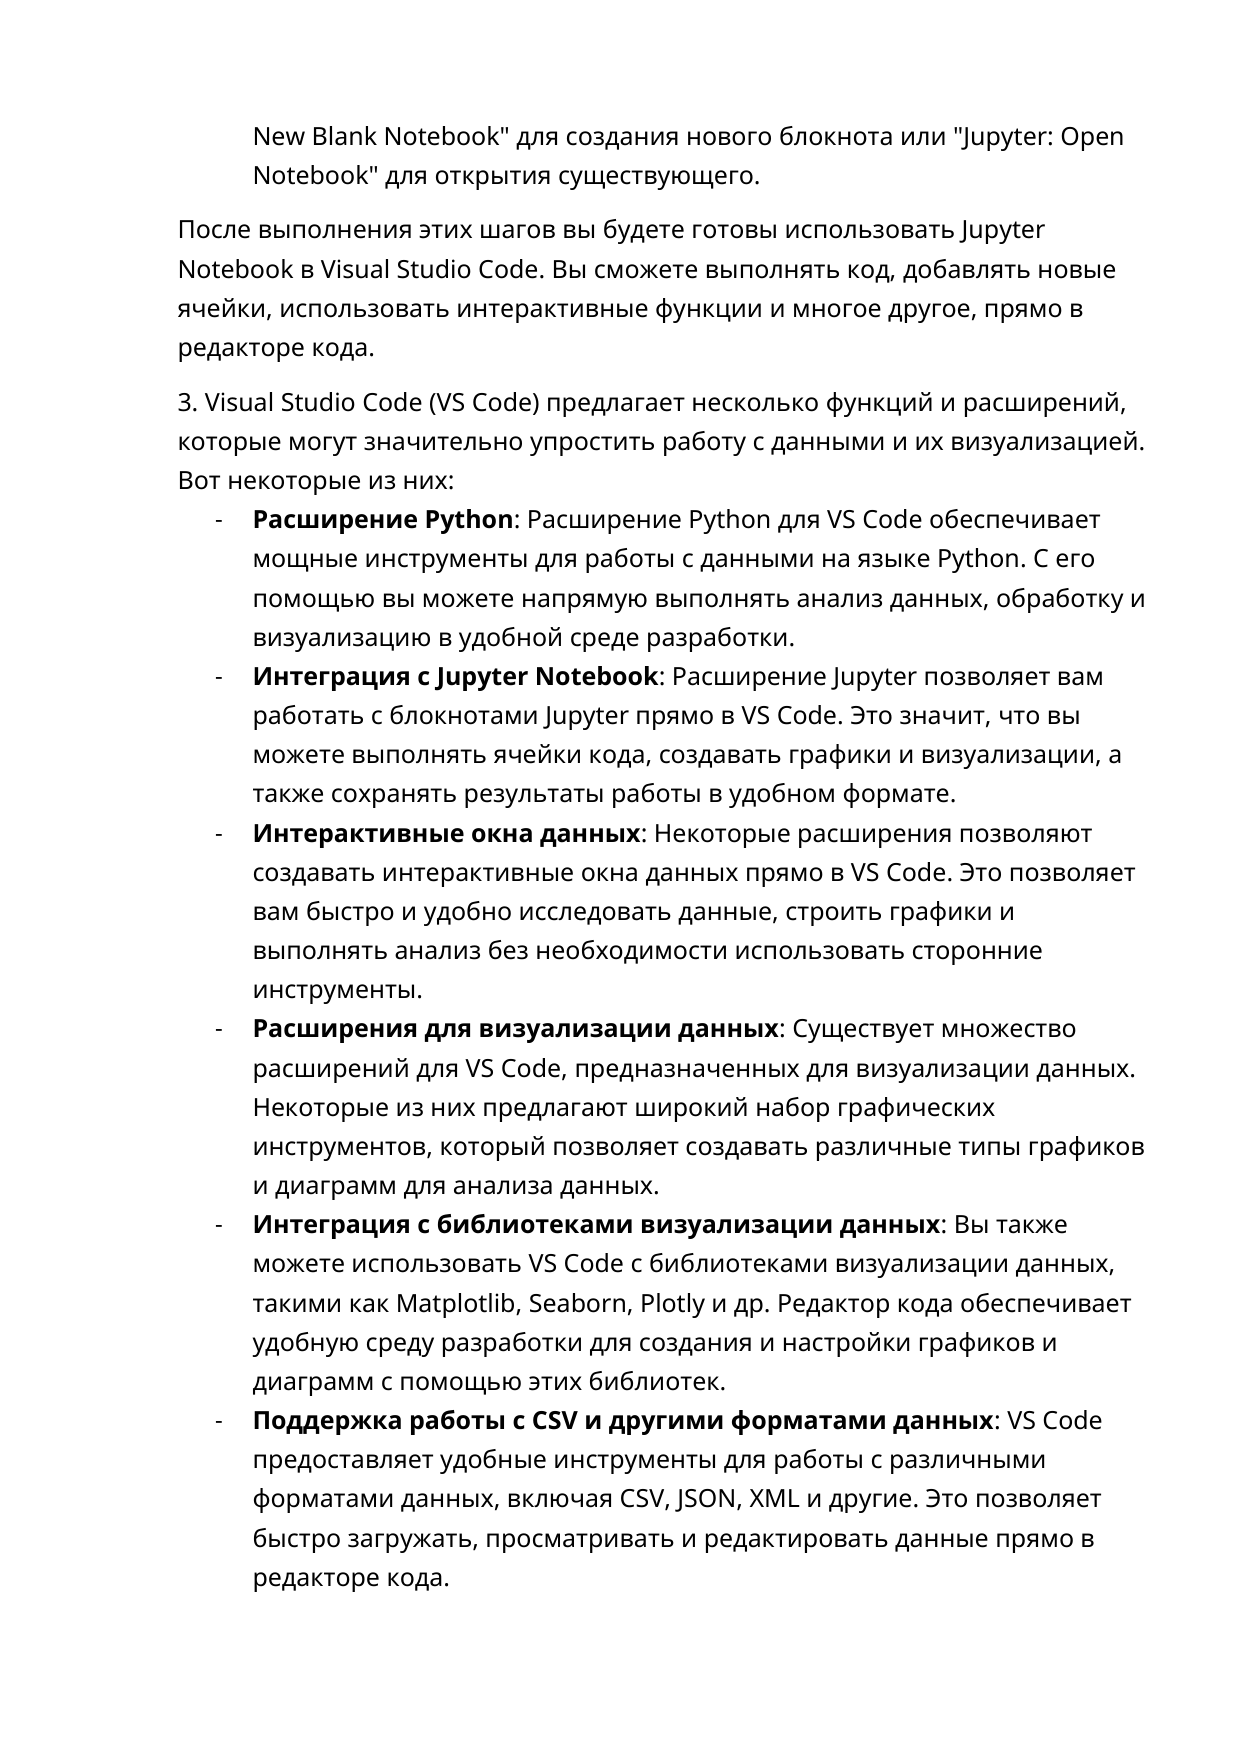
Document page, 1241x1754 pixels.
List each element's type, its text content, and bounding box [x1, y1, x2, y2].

list Расширения для визуализации данных: Существует множество расширений для VS Code, предназначенных для визуализации данных. Некоторые из них предлагают широкий набор графических инструментов, который позволяет создавать различные типы графиков и диаграмм для анализа данных. [215, 1011, 1152, 1202]
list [215, 118, 1152, 191]
list Поддержка работы с CSV и другими форматами данных: VS Code предоставляет удобные инструменты для работы с различными форматами данных, включая CSV, JSON, XML и другие. Это позволяет быстро загружать, просматривать и редактировать данные прямо в редакторе кода. [215, 1403, 1152, 1593]
list Интеграция с Jupyter Notebook: Расширение Jupyter позволяет вам работать с блокнотами Jupyter прямо в VS Code. Это значит, что вы можете выполнять ячейки кода, создавать графики и визуализации, а также сохранять результаты работы в удобном формате. [215, 658, 1152, 810]
list Интерактивные окна данных: Некоторые расширения позволяют создавать интерактивные окна данных прямо в VS Code. Это позволяет вам быстро и удобно исследовать данные, строить графики и выполнять анализ без необходимости использовать сторонние инструменты. [215, 815, 1152, 1006]
text После выполнения этих шагов вы будете готовы использовать Jupyter Notebook в Visual Studio Code. Вы сможете выполнять код, добавлять новые ячейки, использовать интерактивные функции и многое другое, прямо в редакторе кода. [177, 212, 1152, 364]
text 3. Visual Studio Code (VS Code) предлагает несколько функций и расширений, которые могут значительно упростить работу с данными и их визуализацией. Вот некоторые из них: [177, 384, 1152, 497]
list Расширение Python: Расширение Python для VS Code обеспечивает мощные инструменты для работы с данными на языке Python. С его помощью вы можете напрямую выполнять анализ данных, обработку и визуализацию в удобной среде разработки. [215, 502, 1152, 653]
list Интеграция с библиотеками визуализации данных: Вы также можете использовать VS Code с библиотеками визуализации данных, такими как Matplotlib, Seaborn, Plotly и др. Редактор кода обеспечивает удобную среду разработки для создания и настройки графиков и диаграмм с помощью этих библиотек. [215, 1207, 1152, 1398]
